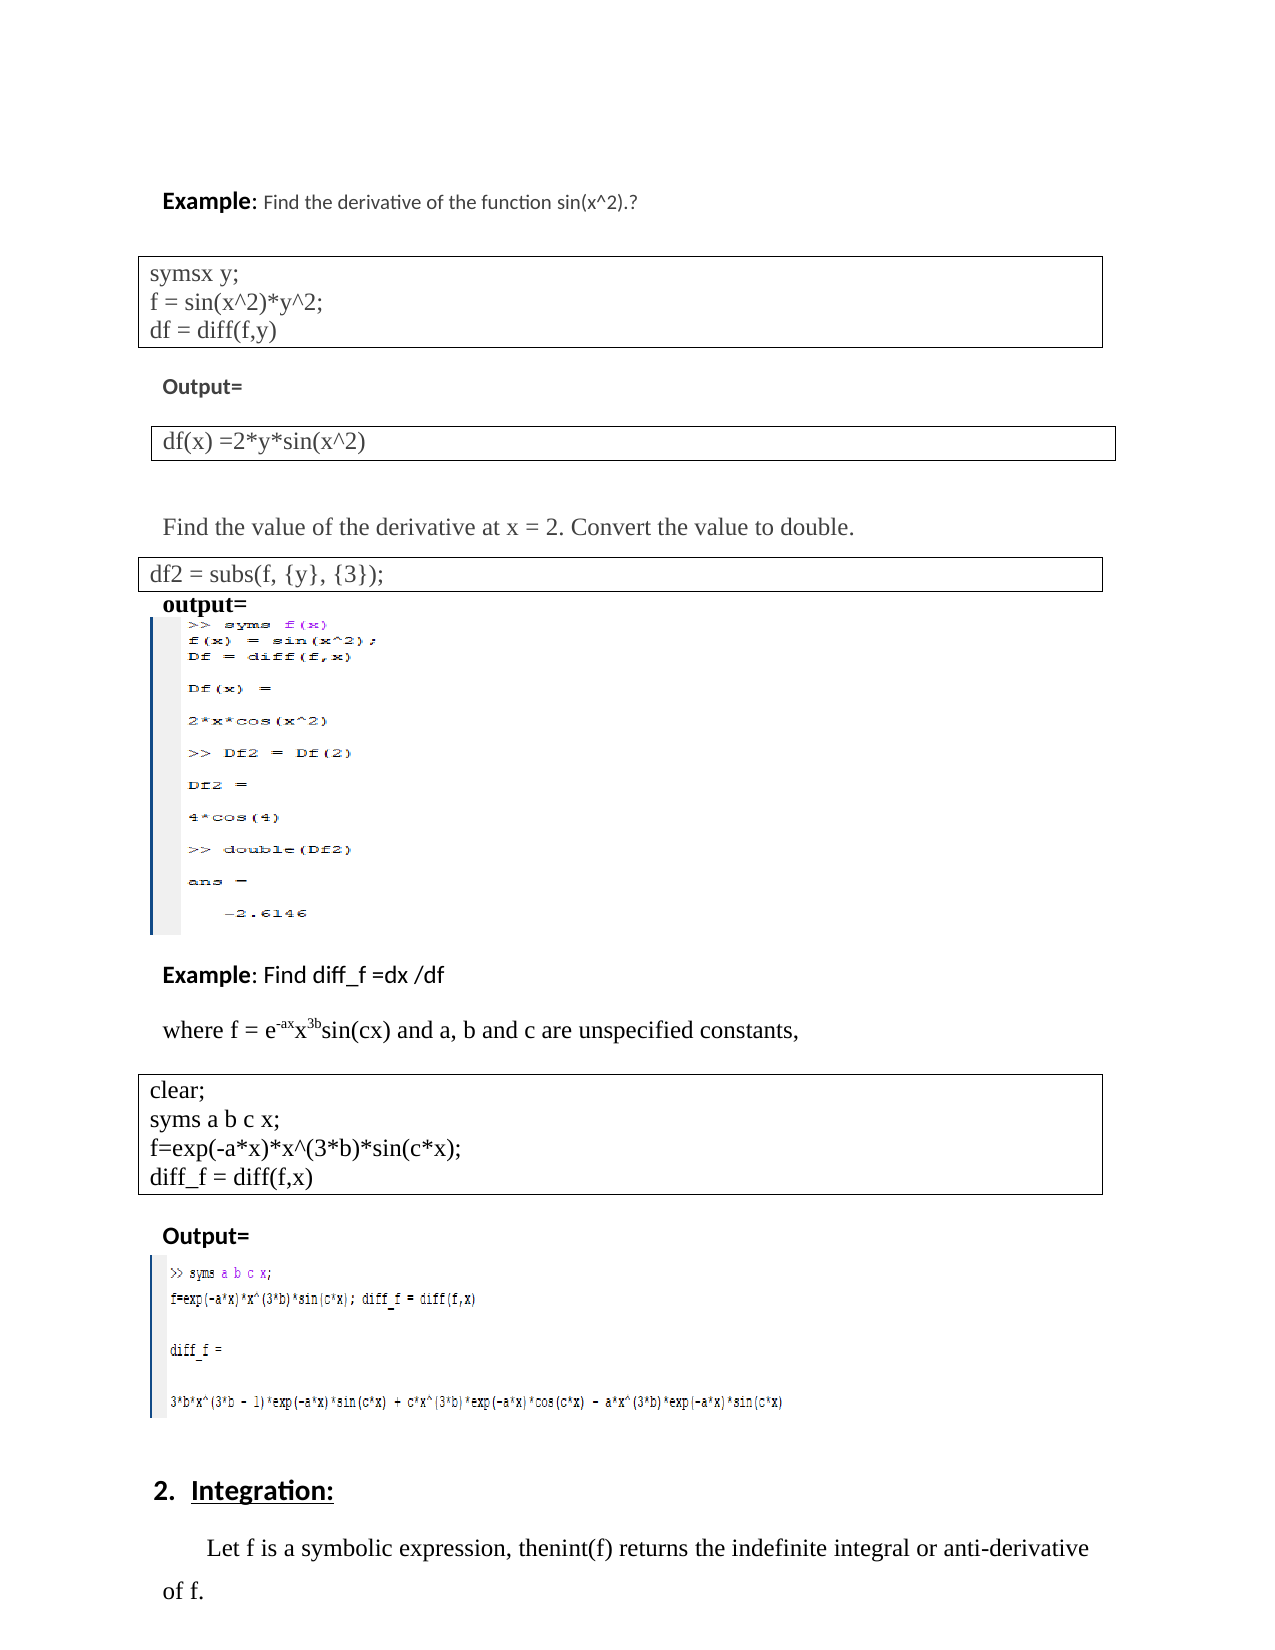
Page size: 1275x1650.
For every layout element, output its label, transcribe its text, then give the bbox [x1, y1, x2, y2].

text of f. [162, 1576, 1133, 1605]
text Find the value of the derivative at x = 2. Convert the value to double. [162, 512, 1133, 541]
subtitle Integration: [153, 1472, 1133, 1508]
picture [150, 1255, 786, 1418]
subtitle output= [162, 553, 1133, 617]
text Let f is a symbolic expression, thenint(f) returns the indefinite integral or anti-derivative [206, 1533, 1133, 1562]
text Example: Find the derivative of the function sin(x^2).? [162, 185, 1133, 216]
text Output= [162, 1221, 1133, 1251]
text Output= [162, 372, 1133, 400]
picture [150, 617, 455, 935]
text where f = e-axx3bsin(cx) and a, b and c are unspecified constants, [162, 1015, 1133, 1044]
text Example: Find diff_f =dx /df [162, 959, 1133, 990]
